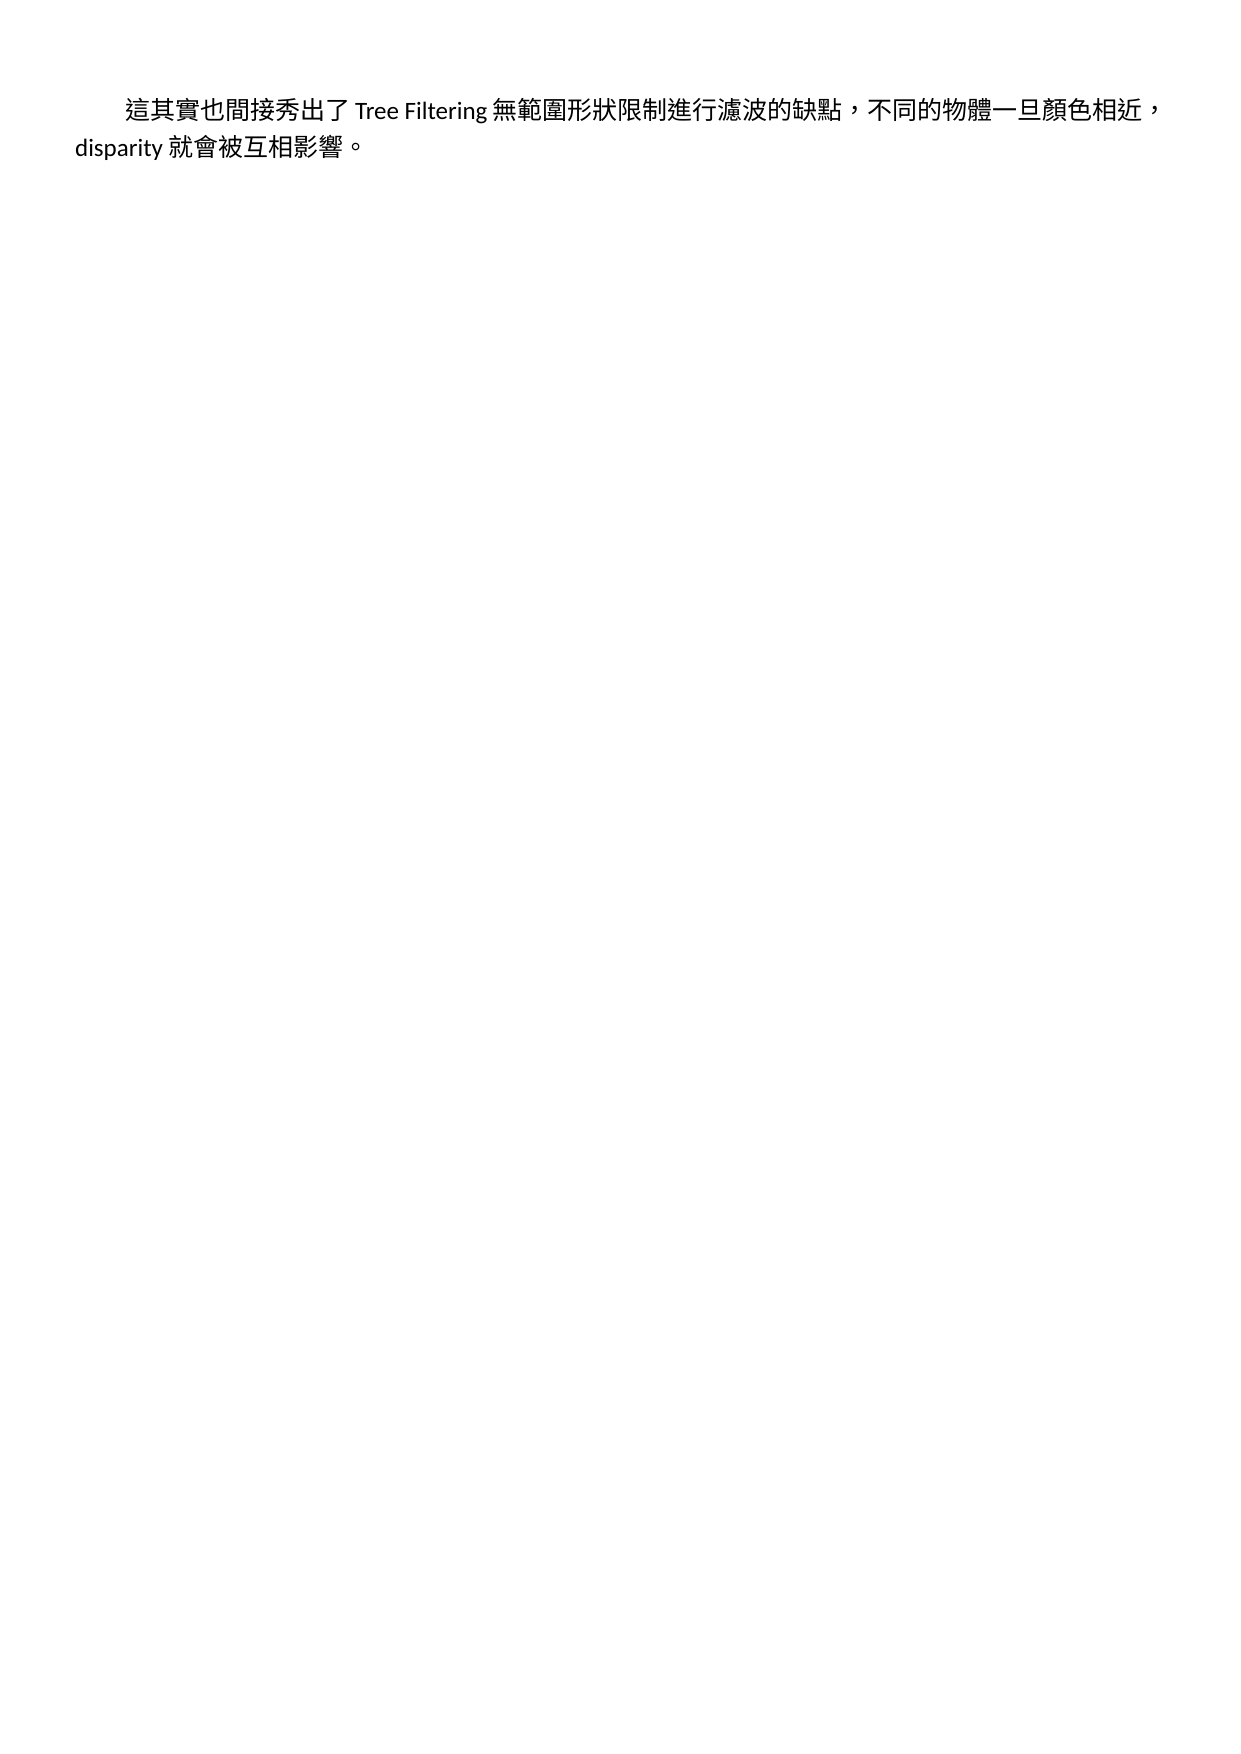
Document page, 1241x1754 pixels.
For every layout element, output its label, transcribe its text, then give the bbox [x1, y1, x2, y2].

text 這其實也間接秀出了Tree Filtering無範圍形狀限制進行濾波的缺點，不同的物體一旦顏色相近，disparity就會被互相影響。 [75, 89, 1165, 164]
